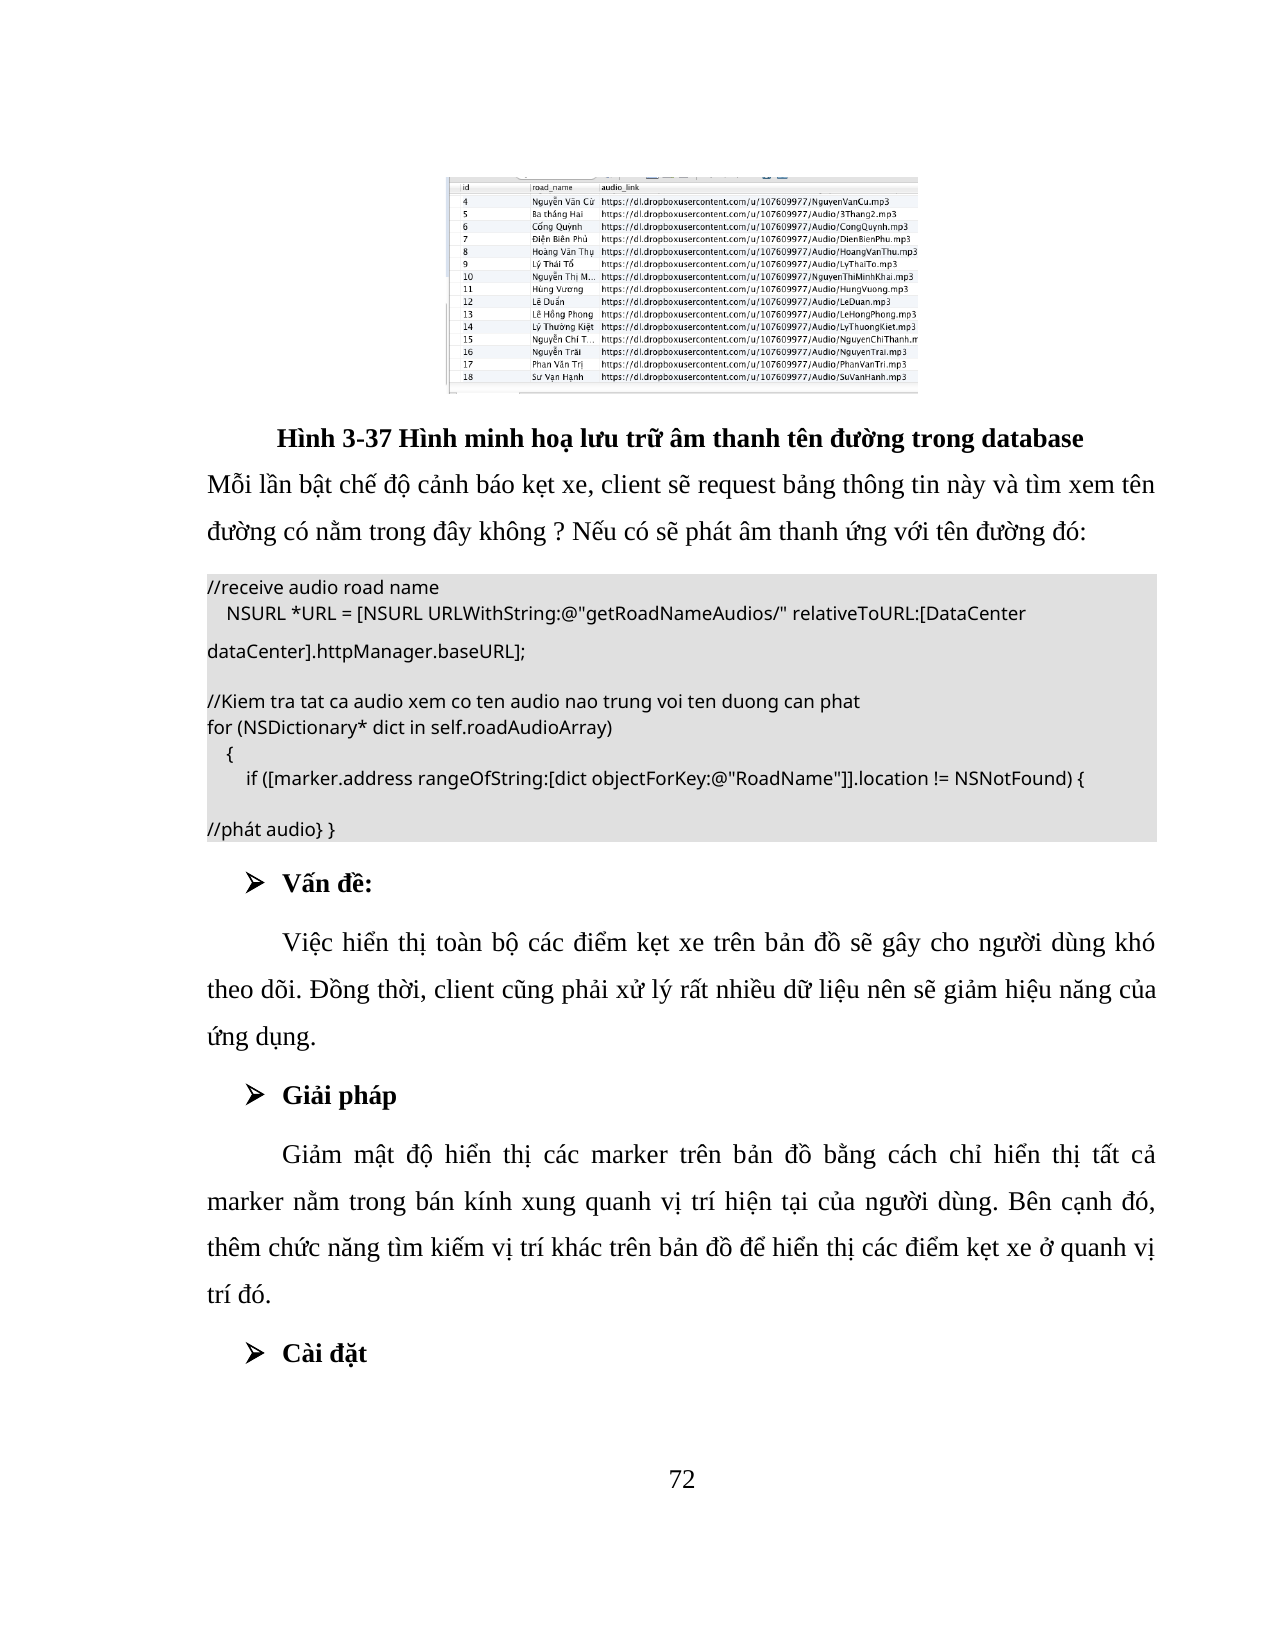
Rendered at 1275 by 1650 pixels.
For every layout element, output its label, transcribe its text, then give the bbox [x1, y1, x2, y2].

text if ([marker.address rangeOfString:[dict objectForKey:@"RoadName"]].location != NSNotFound) { [207, 765, 1157, 791]
text { [207, 740, 1157, 765]
text NSURL *URL = [NSURL URLWithString:@"getRoadNameAudios/" relativeToURL:[DataCenter dataCenter].httpManager.baseURL]; [207, 600, 1157, 664]
list Cài đặt [244, 1337, 1157, 1368]
text Mỗi lần bật chế độ cảnh báo kẹt xe, client sẽ request bảng thông tin này và tìm xem tên đường có nằm trong đây không ? Nếu có sẽ phát âm thanh ứng với tên đường đó: [207, 468, 1157, 546]
text for (NSDictionary* dict in self.roadAudioArray) [207, 714, 1157, 740]
text Giảm mật độ hiển thị các marker trên bản đồ bằng cách chỉ hiển thị tất cả marker nằm trong bán kính xung quanh vị trí hiện tại của người dùng. Bên cạnh đó, thêm chức năng tìm kiếm vị trí khác trên bản đồ để hiển thị các điểm kẹt xe ở quanh vị trí đó. [207, 1138, 1157, 1309]
list Vấn đề: [244, 867, 1157, 898]
text //phát audio} } [207, 816, 1157, 842]
text //Kiem tra tat ca audio xem co ten audio nao trung voi ten duong can phat [207, 689, 1157, 714]
text Việc hiển thị toàn bộ các điểm kẹt xe trên bản đồ sẽ gây cho người dùng khó theo dõi. Đồng thời, client cũng phải xử lý rất nhiều dữ liệu nên sẽ giảm hiệu năng của ứng dụng. [207, 926, 1157, 1051]
picture [445, 177, 918, 394]
list Giải pháp [244, 1079, 1157, 1110]
text //receive audio road name [207, 574, 1157, 600]
